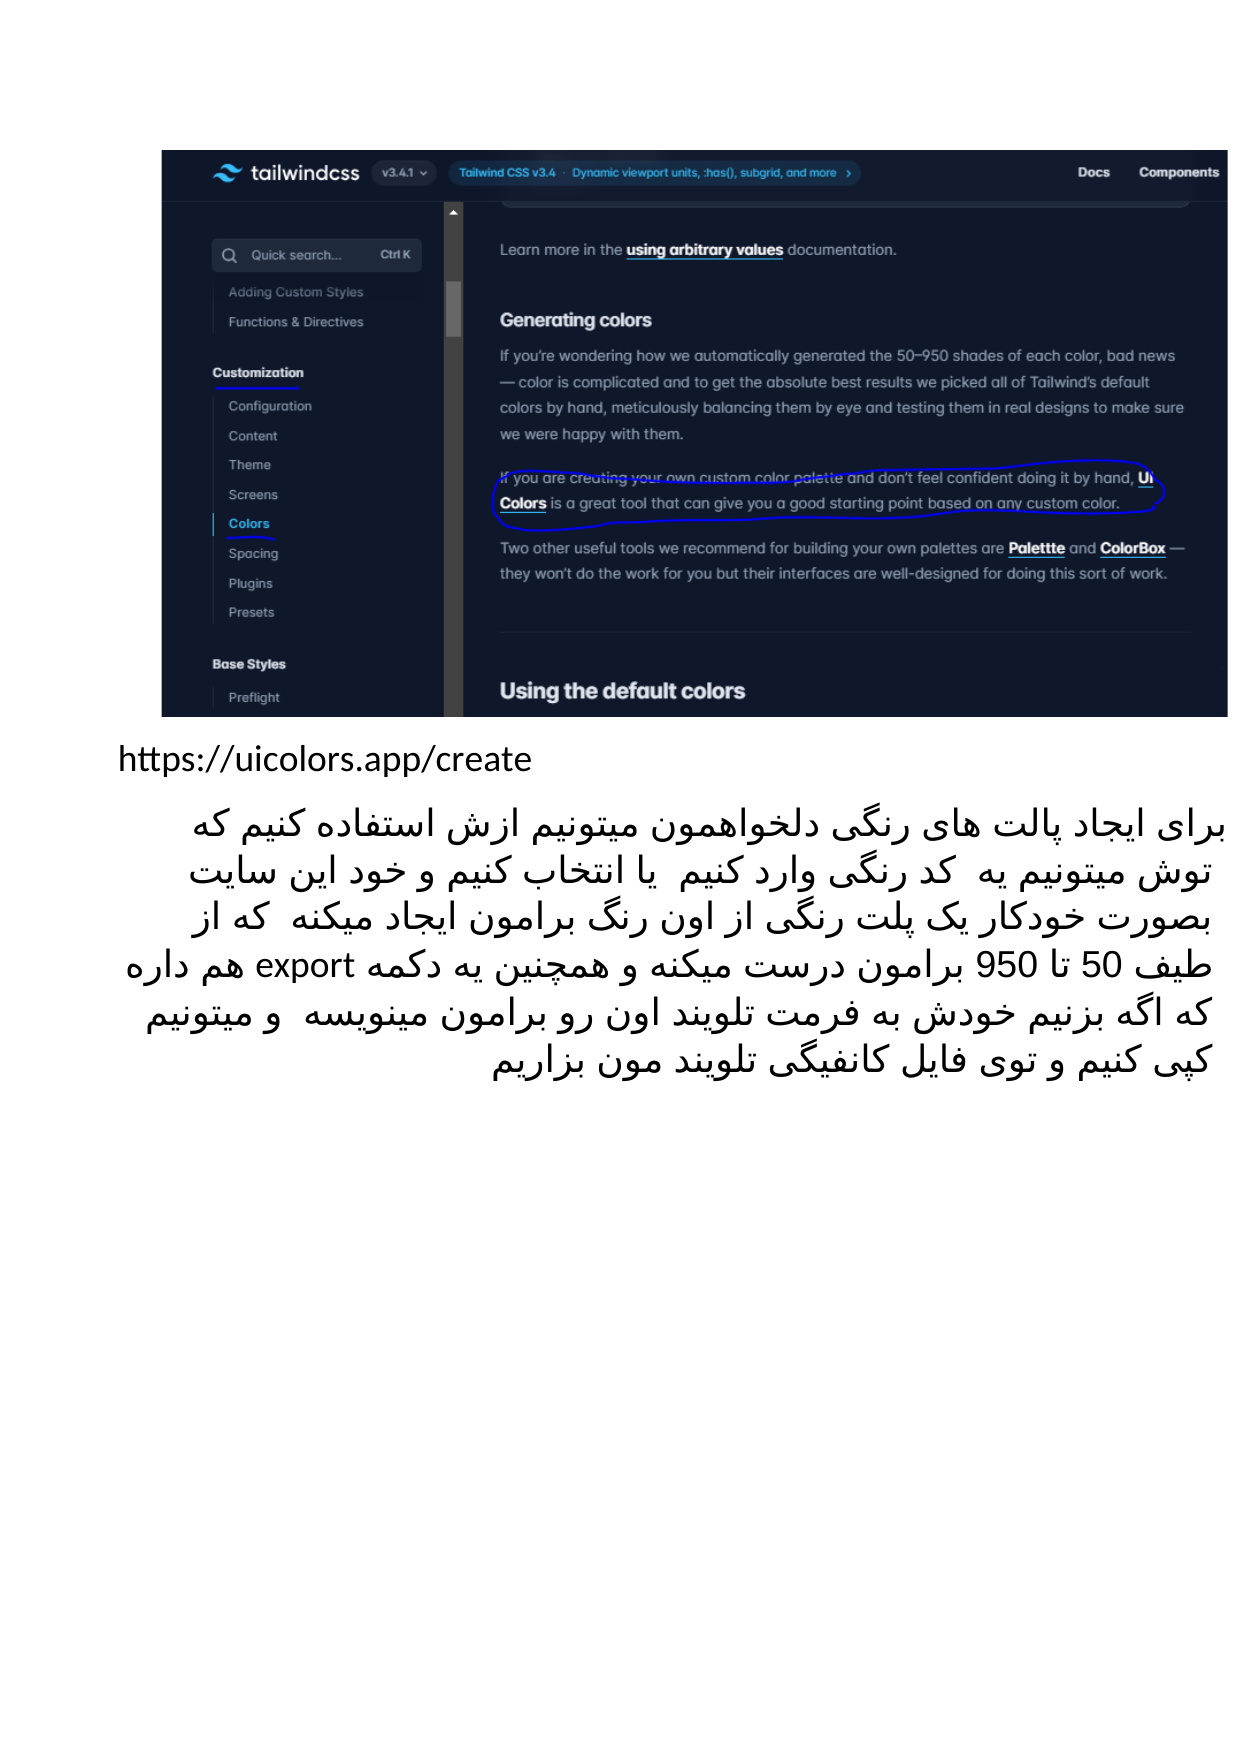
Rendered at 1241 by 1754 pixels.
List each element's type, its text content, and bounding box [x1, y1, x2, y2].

picture [161, 150, 1228, 717]
text برای ایجاد پالت های رنگی دلخواهمون میتونیم ازش استفاده کنیم که توش میتونیم یه کد رنگی وارد کنیم یا انتخاب کنیم و خود این سایت بصورت خودکار یک پلت رنگی از اون رنگ برامون ایجاد میکنه که از طیف 50 تا 950 برامون درست میکنه و همچنین یه دکمه export هم داره که اگه بزنیم خودش به فرمت تلویند اون رو برامون مینویسه و میتونیم کپی کنیم و توی فایل کانفیگی تلویند مون بزاریم [118, 801, 1228, 1080]
text https://uicolors.app/create [118, 735, 1228, 781]
